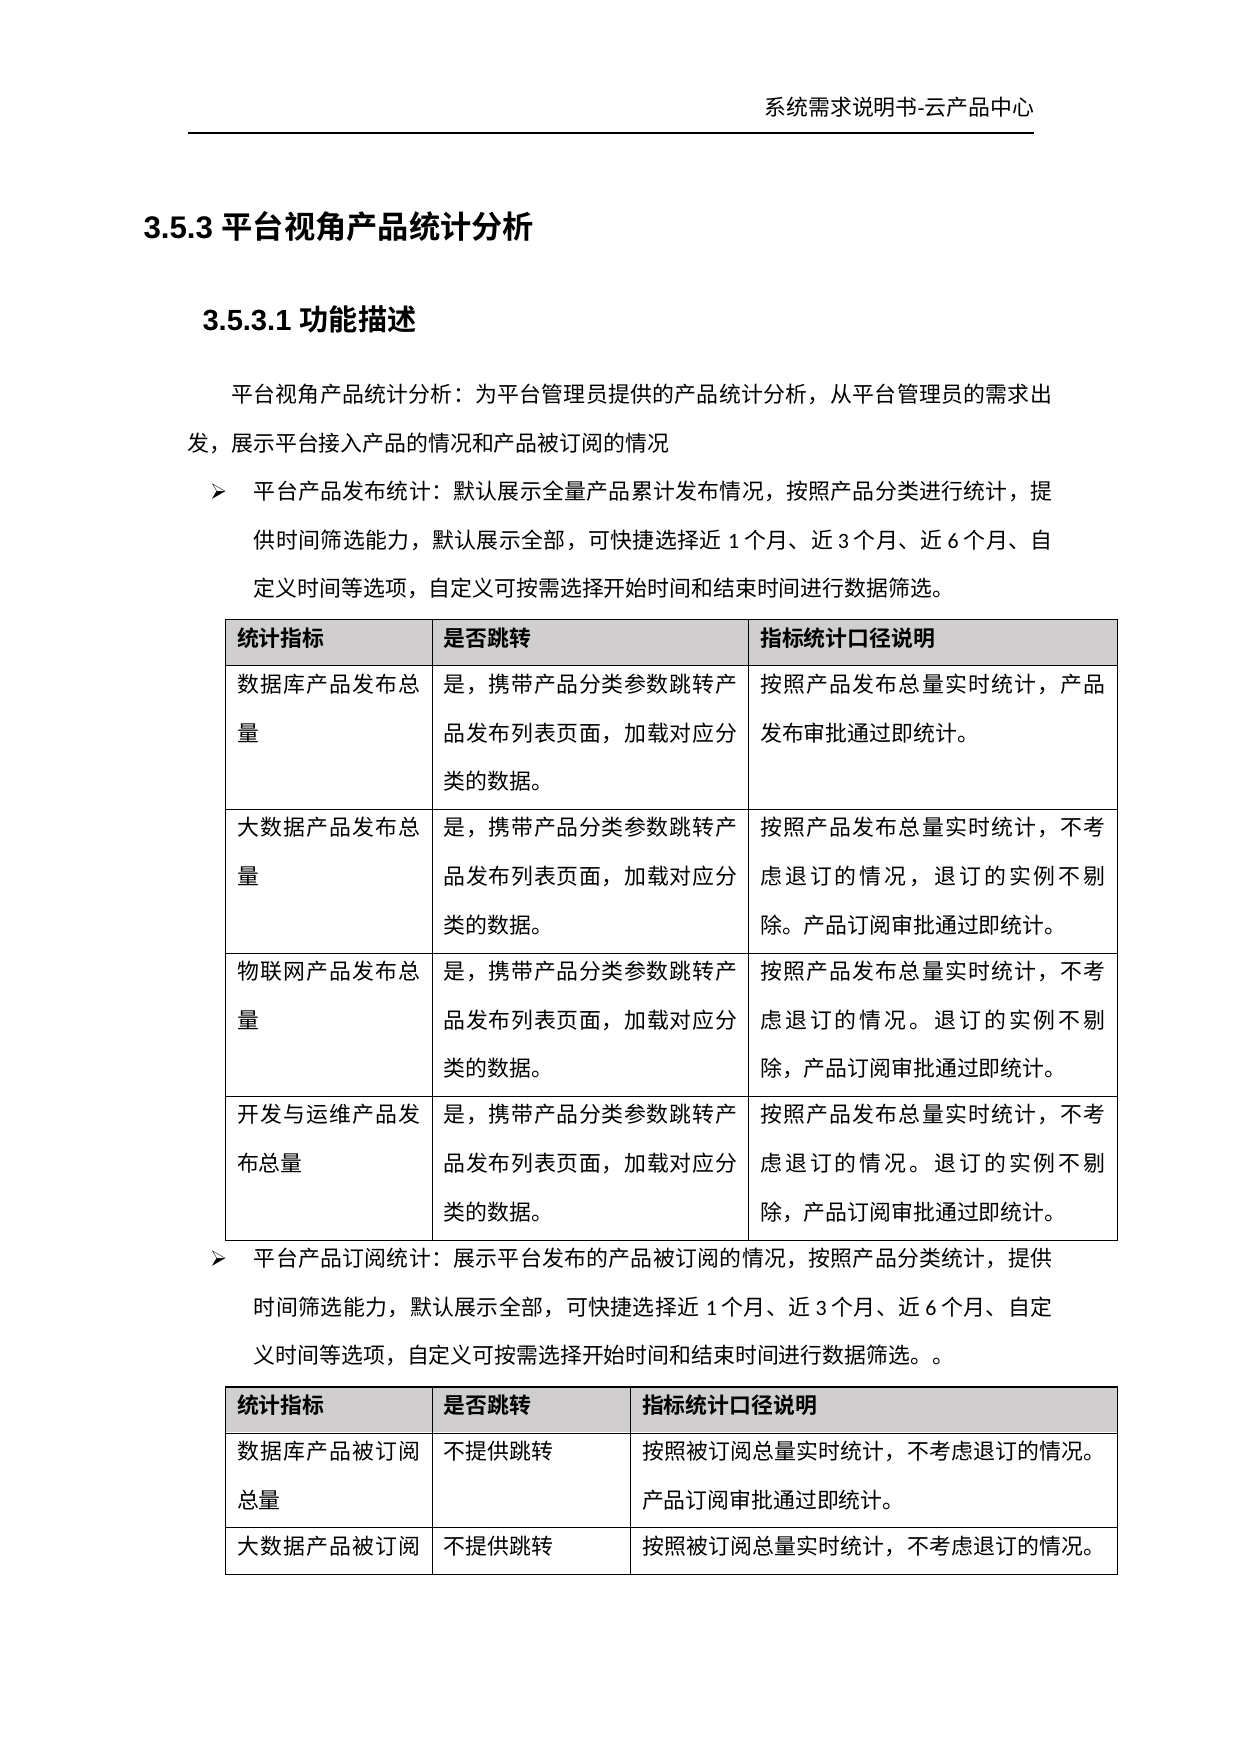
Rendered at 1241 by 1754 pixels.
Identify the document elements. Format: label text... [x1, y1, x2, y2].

subtitle 平台视角产品统计分析 [69, 192, 1053, 257]
table_header 统计指标 [226, 1388, 432, 1432]
table_cell 是，携带产品分类参数跳转产品发布列表页面，加载对应分类的数据。 [433, 810, 748, 952]
table_cell 按照被订阅总量实时统计，不考虑退订的情况。产品订阅审批通过即统计。 [631, 1434, 1117, 1527]
table_cell 开发与运维产品发布总量 [226, 1097, 432, 1239]
table_header 统计指标 [226, 620, 432, 665]
list 平台产品订阅统计：展示平台发布的产品被订阅的情况，按照产品分类统计，提供时间筛选能力，默认展示全部，可快捷选择近1个月、近3个月、近6个月、自定义时间等选项，自定义可按需选择开始时间和结束时间进行数据筛选。。 [210, 1241, 1053, 1371]
table_cell 是，携带产品分类参数跳转产品发布列表页面，加载对应分类的数据。 [433, 666, 748, 809]
table_cell 大数据产品被订阅总量 [226, 1528, 432, 1574]
table_cell 不提供跳转 [433, 1528, 630, 1574]
table_header 指标统计口径说明 [631, 1388, 1117, 1432]
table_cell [631, 1528, 1117, 1574]
table_cell 数据库产品发布总量 [226, 666, 432, 809]
table_cell 是，携带产品分类参数跳转产品发布列表页面，加载对应分类的数据。 [433, 954, 748, 1096]
table_cell 按照产品发布总量实时统计，不考虑退订的情况。退订的实例不剔除，产品订阅审批通过即统计。 [749, 1097, 1117, 1239]
text 平台视角产品统计分析：为平台管理员提供的产品统计分析，从平台管理员的需求出发，展示平台接入产品的情况和产品被订阅的情况 [187, 376, 1053, 458]
table_cell 按照产品发布总量实时统计，不考虑退订的情况，退订的实例不剔除。产品订阅审批通过即统计。 [749, 810, 1117, 952]
subtitle 功能描述 [202, 285, 1053, 350]
table_cell 按照产品发布总量实时统计，不考虑退订的情况。退订的实例不剔除，产品订阅审批通过即统计。 [749, 954, 1117, 1096]
table_cell 按照产品发布总量实时统计，产品发布审批通过即统计。 [749, 666, 1117, 809]
table_cell 大数据产品发布总量 [226, 810, 432, 952]
list 平台产品发布统计：默认展示全量产品累计发布情况，按照产品分类进行统计，提供时间筛选能力，默认展示全部，可快捷选择近1个月、近3个月、近6个月、自定义时间等选项，自定义可按需选择开始时间和结束时间进行数据筛选。 [210, 473, 1053, 603]
table_header 是否跳转 [433, 1388, 630, 1432]
table_header 指标统计口径说明 [749, 620, 1117, 665]
table_cell 数据库产品被订阅总量 [226, 1434, 432, 1527]
table_cell 是，携带产品分类参数跳转产品发布列表页面，加载对应分类的数据。 [433, 1097, 748, 1239]
table_header 是否跳转 [433, 620, 748, 665]
table_cell 物联网产品发布总量 [226, 954, 432, 1096]
table_cell 不提供跳转 [433, 1434, 630, 1527]
